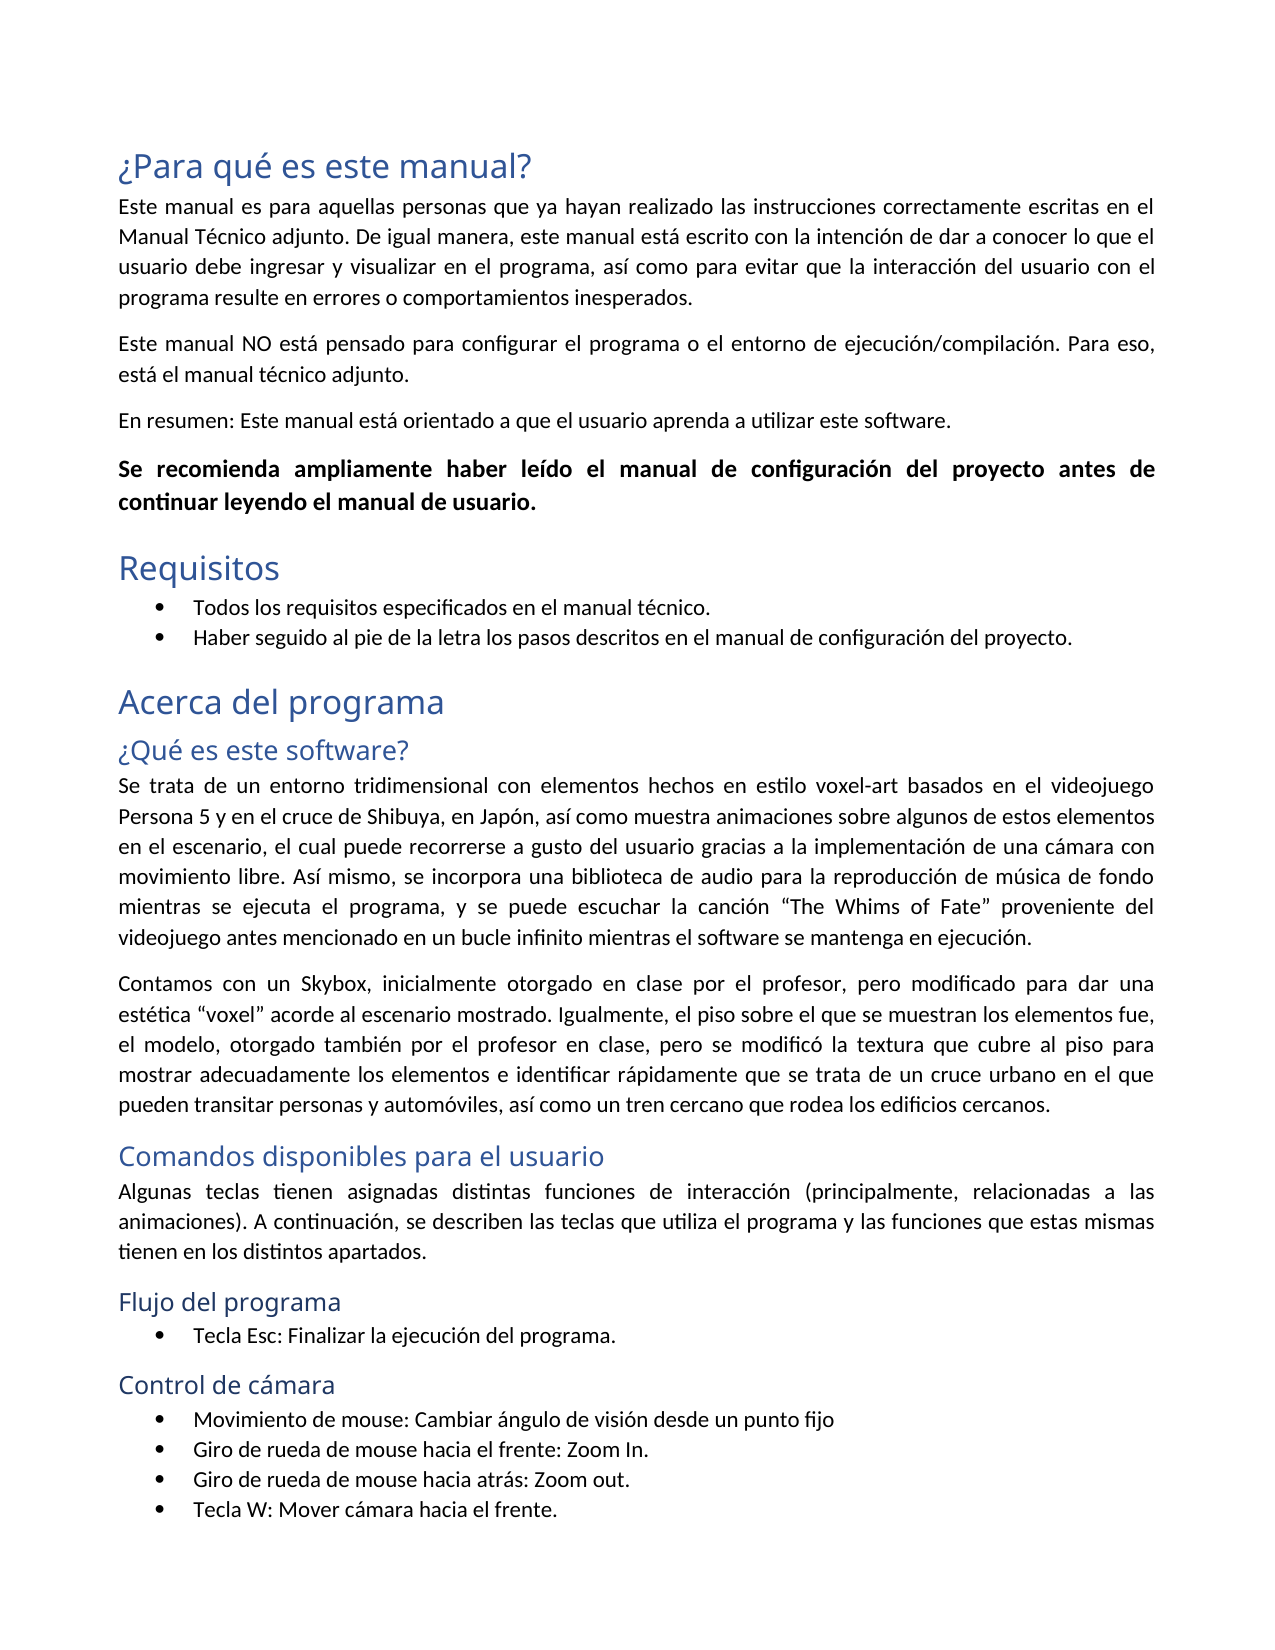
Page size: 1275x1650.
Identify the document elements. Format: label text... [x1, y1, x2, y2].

list Todos los requisitos especificados en el manual técnico. [156, 593, 1157, 621]
list Haber seguido al pie de la letra los pasos descritos en el manual de configuración del proyecto. [156, 623, 1157, 652]
subtitle ¿Qué es este software? [118, 732, 1157, 769]
subtitle Acerca del programa [118, 679, 1157, 724]
list Giro de rueda de mouse hacia el frente: Zoom In. [156, 1435, 1157, 1463]
text Algunas teclas tienen asignadas distintas funciones de interacción (principalmente, relacionadas a las animaciones). A continuación, se describen las teclas que utiliza el programa y las funciones que estas mismas tienen en los distintos apartados. [118, 1177, 1157, 1266]
text Contamos con un Skybox, inicialmente otorgado en clase por el profesor, pero modificado para dar una estética “voxel” acorde al escenario mostrado. Igualmente, el piso sobre el que se muestran los elementos fue, el modelo, otorgado también por el profesor en clase, pero se modificó la textura que cubre al piso para mostrar adecuadamente los elementos e identificar rápidamente que se trata de un cruce urbano en el que pueden transitar personas y automóviles, así como un tren cercano que rodea los edificios cercanos. [118, 969, 1157, 1118]
subtitle ¿Para qué es este manual? [118, 143, 1157, 188]
list Tecla Esc: Finalizar la ejecución del programa. [156, 1321, 1157, 1349]
text Se recomienda ampliamente haber leído el manual de configuración del proyecto antes de continuar leyendo el manual de usuario. [118, 453, 1157, 517]
subtitle Comandos disponibles para el usuario [118, 1137, 1157, 1174]
text En resumen: Este manual está orientado a que el usuario aprenda a utilizar este software. [118, 407, 1157, 435]
text Este manual NO está pensado para configurar el programa o el entorno de ejecución/compilación. Para eso, está el manual técnico adjunto. [118, 329, 1157, 388]
text Este manual es para aquellas personas que ya hayan realizado las instrucciones correctamente escritas en el Manual Técnico adjunto. De igual manera, este manual está escrito con la intención de dar a conocer lo que el usuario debe ingresar y visualizar en el programa, así como para evitar que la interacción del usuario con el programa resulte en errores o comportamientos inesperados. [118, 192, 1157, 311]
list Movimiento de mouse: Cambiar ángulo de visión desde un punto fijo [156, 1405, 1157, 1433]
subtitle Control de cámara [118, 1368, 1157, 1402]
subtitle Flujo del programa [118, 1284, 1157, 1318]
list Giro de rueda de mouse hacia atrás: Zoom out. [156, 1465, 1157, 1493]
list Tecla W: Mover cámara hacia el frente. [156, 1495, 1157, 1523]
text Se trata de un entorno tridimensional con elementos hechos en estilo voxel-art basados en el videojuego Persona 5 y en el cruce de Shibuya, en Japón, así como muestra animaciones sobre algunos de estos elementos en el escenario, el cual puede recorrerse a gusto del usuario gracias a la implementación de una cámara con movimiento libre. Así mismo, se incorpora una biblioteca de audio para la reproducción de música de fondo mientras se ejecuta el programa, y se puede escuchar la canción “The Whims of Fate” proveniente del videojuego antes mencionado en un bucle infinito mientras el software se mantenga en ejecución. [118, 772, 1157, 951]
subtitle Requisitos [118, 544, 1157, 590]
